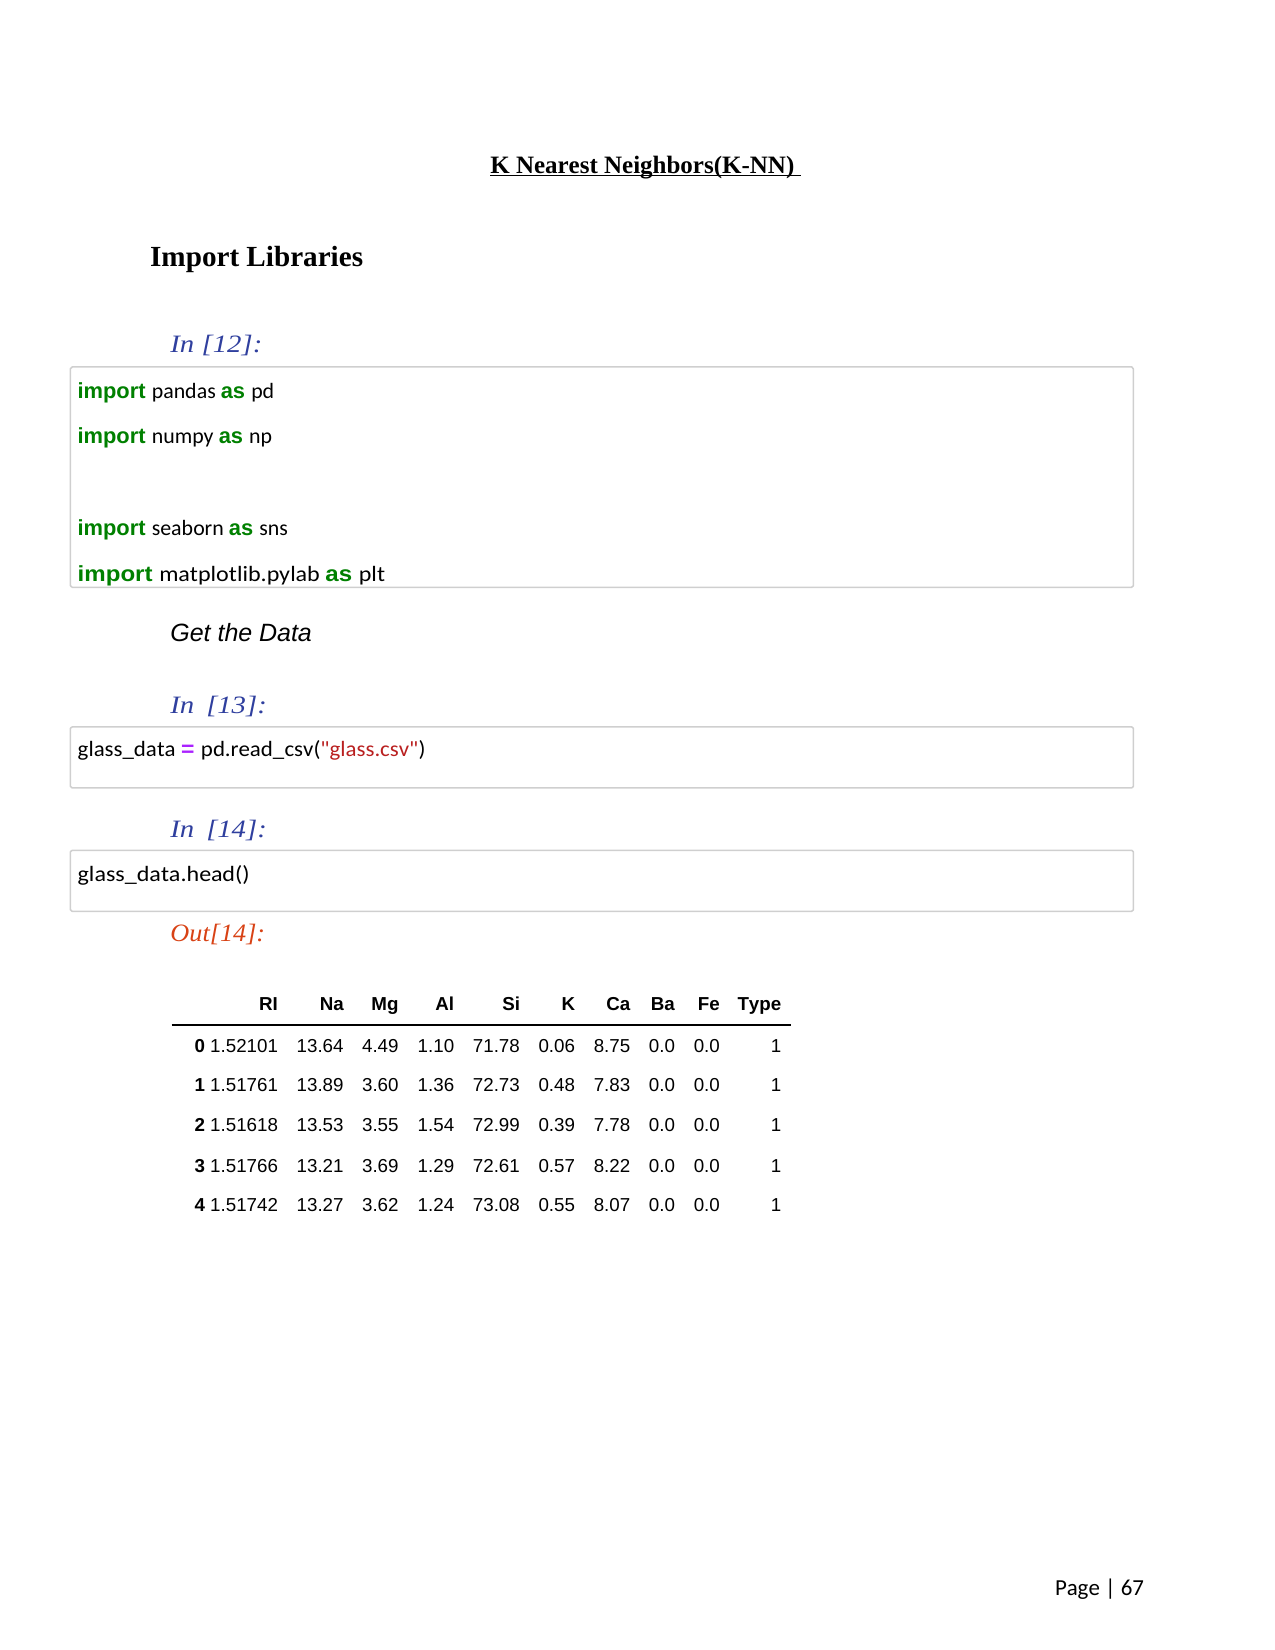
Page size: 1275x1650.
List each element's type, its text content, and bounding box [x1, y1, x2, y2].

table_cell 1.36 [408, 1064, 463, 1105]
text Get the Data [170, 618, 1144, 646]
table_cell 1 [729, 1026, 791, 1064]
table_cell 13.64 [287, 1026, 352, 1064]
table_cell 1 [729, 1064, 791, 1105]
table_cell 72.73 [463, 1064, 529, 1105]
table_cell 72.99 [463, 1105, 529, 1146]
table_cell 8.07 [584, 1186, 639, 1217]
table_cell 3.62 [353, 1186, 408, 1217]
table_cell 0.0 [684, 1064, 729, 1105]
text In [14]: [170, 814, 1144, 842]
text K Nearest Neighbors(K-NN) [150, 150, 1134, 179]
table_cell 0.06 [529, 1026, 584, 1064]
table_cell 0.39 [529, 1105, 584, 1146]
table_cell 1 [729, 1146, 791, 1186]
table_header RI [172, 994, 287, 1024]
table_cell 0.0 [639, 1026, 684, 1064]
table_header Mg [353, 994, 408, 1024]
table_cell 13.27 [287, 1186, 352, 1217]
table_cell 8.22 [584, 1146, 639, 1186]
table_cell 0 1.52101 [172, 1026, 287, 1064]
table_cell 2 1.51618 [172, 1105, 287, 1146]
table_cell 0.0 [684, 1105, 729, 1146]
table_header Al [408, 994, 463, 1024]
table_cell 0.0 [639, 1186, 684, 1217]
table_cell 0.48 [529, 1064, 584, 1105]
table_cell 13.53 [287, 1105, 352, 1146]
table_cell 1 [729, 1186, 791, 1217]
table_cell 1.29 [408, 1146, 463, 1186]
table_cell 7.78 [584, 1105, 639, 1146]
table_cell 3 1.51766 [172, 1146, 287, 1186]
table_cell 3.60 [353, 1064, 408, 1105]
table_cell 1.24 [408, 1186, 463, 1217]
table_cell 71.78 [463, 1026, 529, 1064]
table_cell 0.0 [684, 1146, 729, 1186]
table_cell 0.0 [639, 1146, 684, 1186]
table_cell 7.83 [584, 1064, 639, 1105]
text In [12]: [170, 335, 1144, 357]
table_cell 13.21 [287, 1146, 352, 1186]
table_cell 1 1.51761 [172, 1064, 287, 1105]
table_cell 4 1.51742 [172, 1186, 287, 1217]
table_cell 1.54 [408, 1105, 463, 1146]
table_header Type [729, 994, 791, 1024]
table_cell 1 [729, 1105, 791, 1146]
table_header Fe [684, 994, 729, 1024]
table_header Si [463, 994, 529, 1024]
table_cell 0.0 [639, 1064, 684, 1105]
table_cell 4.49 [353, 1026, 408, 1064]
table_cell 1.10 [408, 1026, 463, 1064]
table_cell 3.55 [353, 1105, 408, 1146]
table_header Ca [584, 994, 639, 1024]
text Out[14]: [170, 849, 1144, 947]
table_cell 72.61 [463, 1146, 529, 1186]
table_cell 0.0 [684, 1026, 729, 1064]
table_cell 0.55 [529, 1186, 584, 1217]
table_cell 3.69 [353, 1146, 408, 1186]
table_header K [529, 994, 584, 1024]
table_cell 0.0 [684, 1186, 729, 1217]
table_header Na [287, 994, 352, 1024]
table_cell 0.57 [529, 1146, 584, 1186]
table_header Ba [639, 994, 684, 1024]
table_cell 73.08 [463, 1186, 529, 1217]
table_cell 13.89 [287, 1064, 352, 1105]
text Import Libraries [150, 239, 1134, 272]
table_cell 0.0 [639, 1105, 684, 1146]
text In [13]: [170, 690, 1144, 719]
table_cell 8.75 [584, 1026, 639, 1064]
